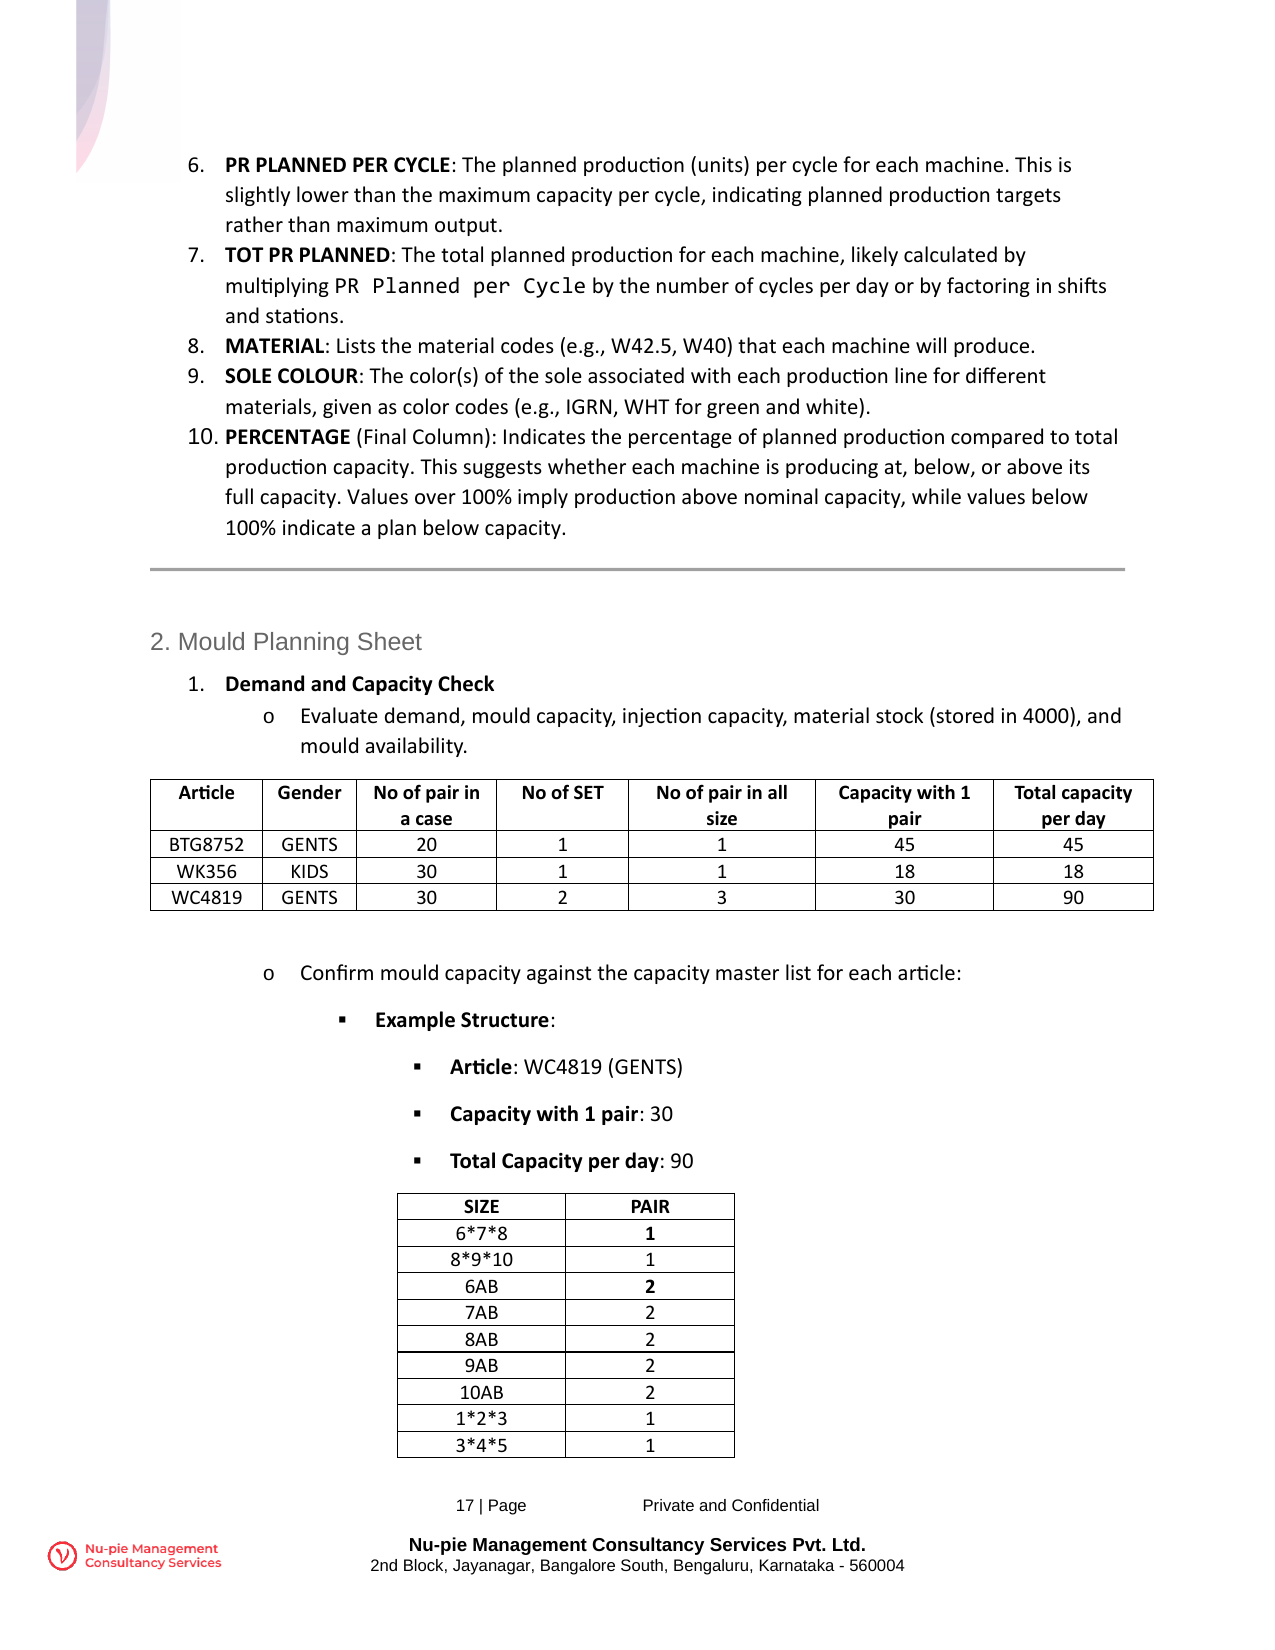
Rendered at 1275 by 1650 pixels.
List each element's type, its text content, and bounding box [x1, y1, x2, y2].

list PR PLANNED PER CYCLE: The planned production (units) per cycle for each machine. This is slightly lower than the maximum capacity per cycle, indicating planned production targets rather than maximum output. [187, 150, 1125, 238]
table_cell GENTS [263, 884, 356, 910]
subtitle 2. Mould Planning Sheet [150, 627, 1125, 656]
table_cell 18 [994, 858, 1153, 883]
table_cell 1 [566, 1220, 734, 1246]
table_header Gender [263, 780, 356, 830]
table_cell 2 [566, 1353, 734, 1378]
table_cell KIDS [263, 858, 356, 883]
table_cell 2 [566, 1326, 734, 1351]
table_cell 9AB [398, 1353, 565, 1378]
picture [35, 1520, 238, 1592]
table_cell 1 [629, 831, 815, 857]
table_cell GENTS [263, 831, 356, 857]
table_header Capacity with 1 pair [816, 780, 993, 830]
table_cell 2 [497, 884, 628, 910]
list SOLE COLOUR: The color(s) of the sole associated with each production line for different materials, given as color codes (e.g., IGRN, WHT for green and white). [187, 362, 1125, 420]
list Evaluate demand, mould capacity, injection capacity, material stock (stored in 4000), and mould availability. [262, 701, 1125, 760]
table_cell WC4819 [151, 884, 262, 910]
table_header No of pair in a case [357, 780, 496, 830]
table_cell 1 [566, 1247, 734, 1272]
table_cell WK356 [151, 858, 262, 883]
table_cell 2 [566, 1300, 734, 1325]
table_cell 45 [994, 831, 1153, 857]
table_cell 30 [357, 884, 496, 910]
list Article: WC4819 (GENTS) [412, 1052, 1125, 1080]
table_cell 10AB [398, 1379, 565, 1404]
table_header No of pair in all size [629, 780, 815, 830]
list MATERIAL: Lists the material codes (e.g., W42.5, W40) that each machine will produce. [187, 331, 1125, 359]
list Total Capacity per day: 90 [412, 1146, 1125, 1174]
table_cell 2 [566, 1379, 734, 1404]
table_cell 2 [566, 1273, 734, 1298]
table_cell 20 [357, 831, 496, 857]
table_cell 1 [566, 1405, 734, 1431]
list Example Structure: [337, 1005, 1125, 1033]
table_cell 30 [357, 858, 496, 883]
table_cell 3 [629, 884, 815, 910]
list PERCENTAGE (Final Column): Indicates the percentage of planned production compared to total production capacity. This suggests whether each machine is producing at, below, or above its full capacity. Values over 100% imply production above nominal capacity, while values below 100% indicate a plan below capacity. [187, 422, 1125, 541]
list Capacity with 1 pair: 30 [412, 1099, 1125, 1127]
list TOT PR PLANNED: The total planned production for each machine, likely calculated by multiplying PR Planned per Cycle by the number of cycles per day or by factoring in shifts and stations. [187, 241, 1125, 329]
table_cell 1 [497, 858, 628, 883]
table_cell 1*2*3 [398, 1405, 565, 1431]
table_cell 8*9*10 [398, 1247, 565, 1272]
table_header No of SET [497, 780, 628, 830]
table_header PAIR [566, 1194, 734, 1219]
table_cell 3*4*5 [398, 1432, 565, 1457]
list Demand and Capacity Check [187, 669, 1125, 697]
table_cell 90 [994, 884, 1153, 910]
table_header Article [151, 780, 262, 830]
table_header Total capacity per day [994, 780, 1153, 830]
table_cell 6AB [398, 1273, 565, 1298]
table_cell 1 [629, 858, 815, 883]
table_cell BTG8752 [151, 831, 262, 857]
table_cell 8AB [398, 1326, 565, 1351]
table_cell 6*7*8 [398, 1220, 565, 1246]
table_cell 1 [497, 831, 628, 857]
table_cell 1 [566, 1432, 734, 1457]
table_cell 18 [816, 858, 993, 883]
list Confirm mould capacity against the capacity master list for each article: [262, 958, 1125, 986]
table_cell 45 [816, 831, 993, 857]
table_header SIZE [398, 1194, 565, 1219]
table_cell 7AB [398, 1300, 565, 1325]
picture [77, 0, 181, 182]
table_cell 30 [816, 884, 993, 910]
